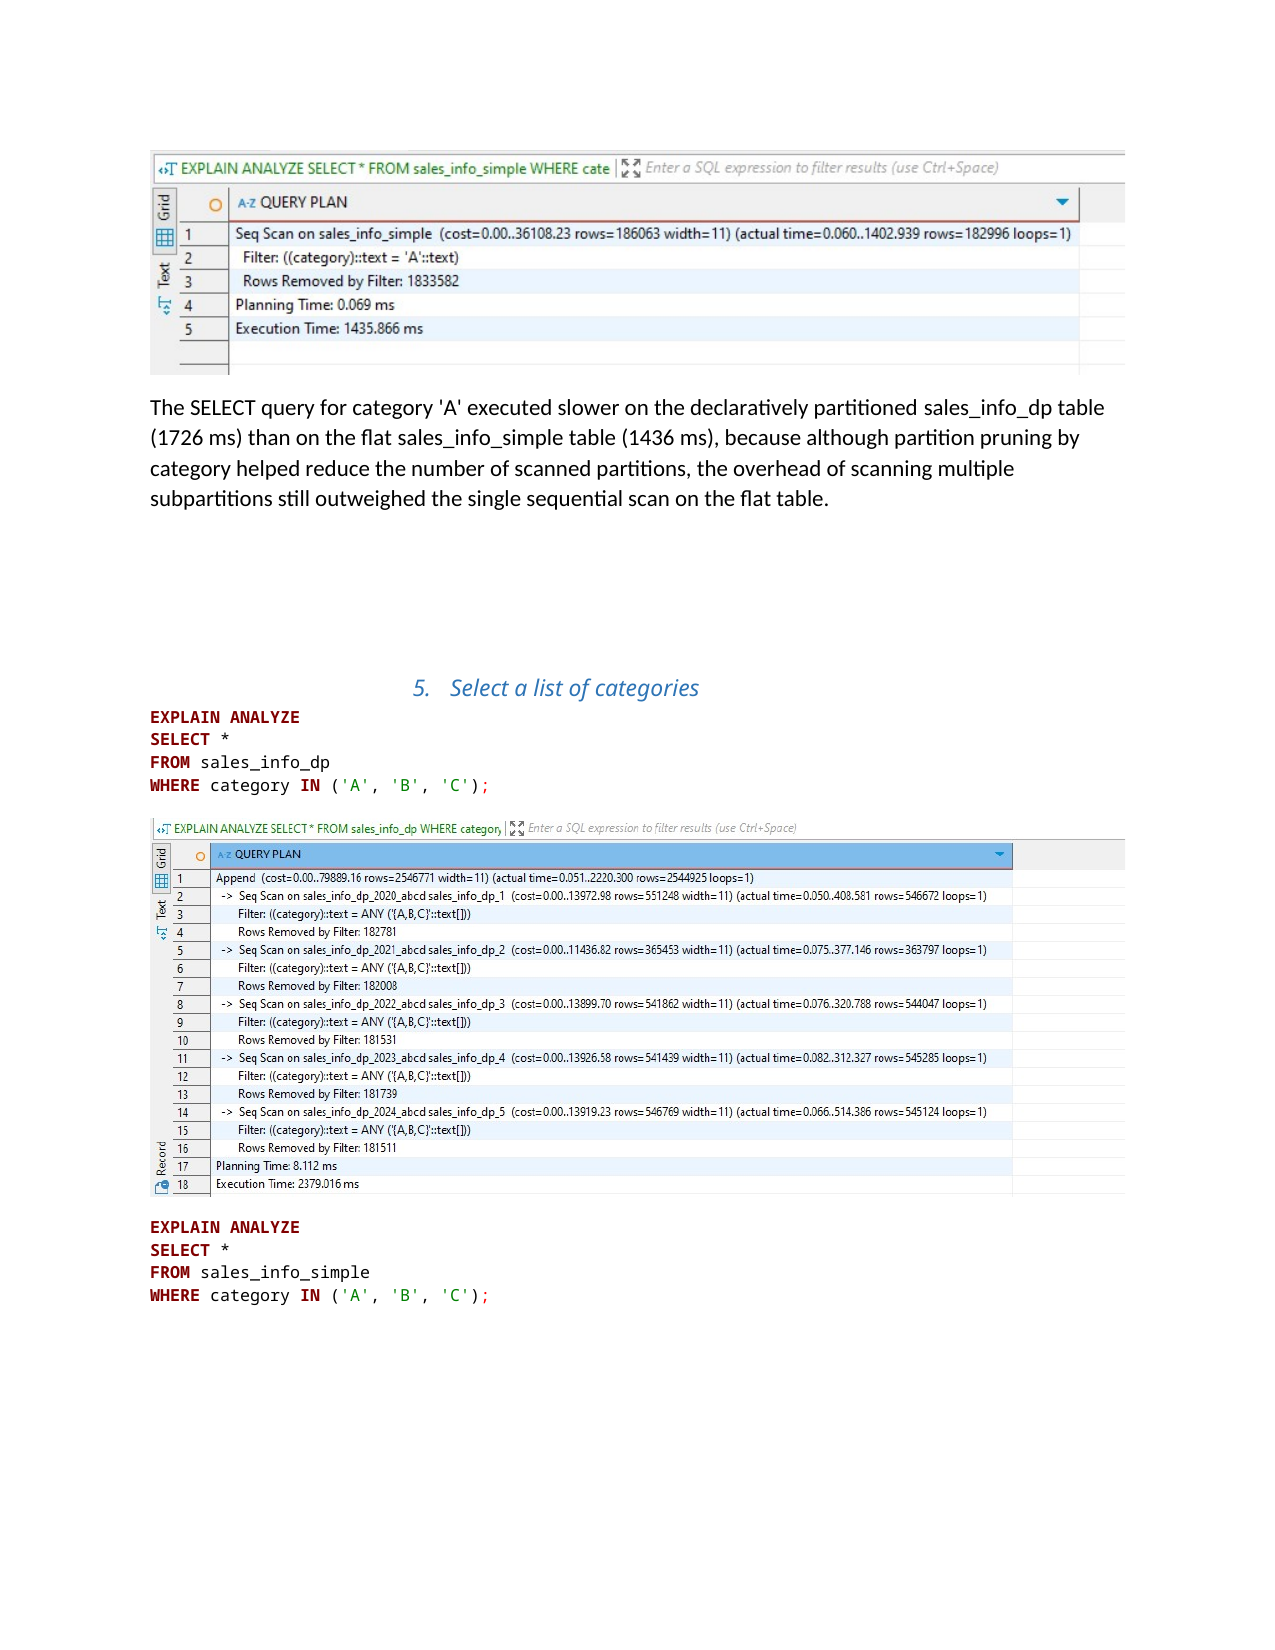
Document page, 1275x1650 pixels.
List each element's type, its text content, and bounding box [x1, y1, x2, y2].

text EXPLAIN ANALYZE [150, 705, 1125, 728]
subtitle Select a list of categories [412, 671, 1125, 703]
text SELECT * [150, 728, 1125, 751]
text FROM sales_info_simple [150, 1261, 1125, 1283]
text FROM sales_info_dp [150, 751, 1125, 773]
text WHERE category IN ('A', 'B', 'C'); [150, 773, 1125, 796]
picture [150, 818, 1125, 1197]
text EXPLAIN ANALYZE [150, 1215, 1125, 1238]
picture [150, 150, 1125, 375]
text The SELECT query for category 'A' executed slower on the declaratively partitioned sales_info_dp table (1726 ms) than on the flat sales_info_simple table (1436 ms), because although partition pruning by category helped reduce the number of scanned partitions, the overhead of scanning multiple subpartitions still outweighed the single sequential scan on the flat table. [150, 393, 1125, 512]
text WHERE category IN ('A', 'B', 'C'); [150, 1283, 1125, 1306]
text SELECT * [150, 1238, 1125, 1261]
